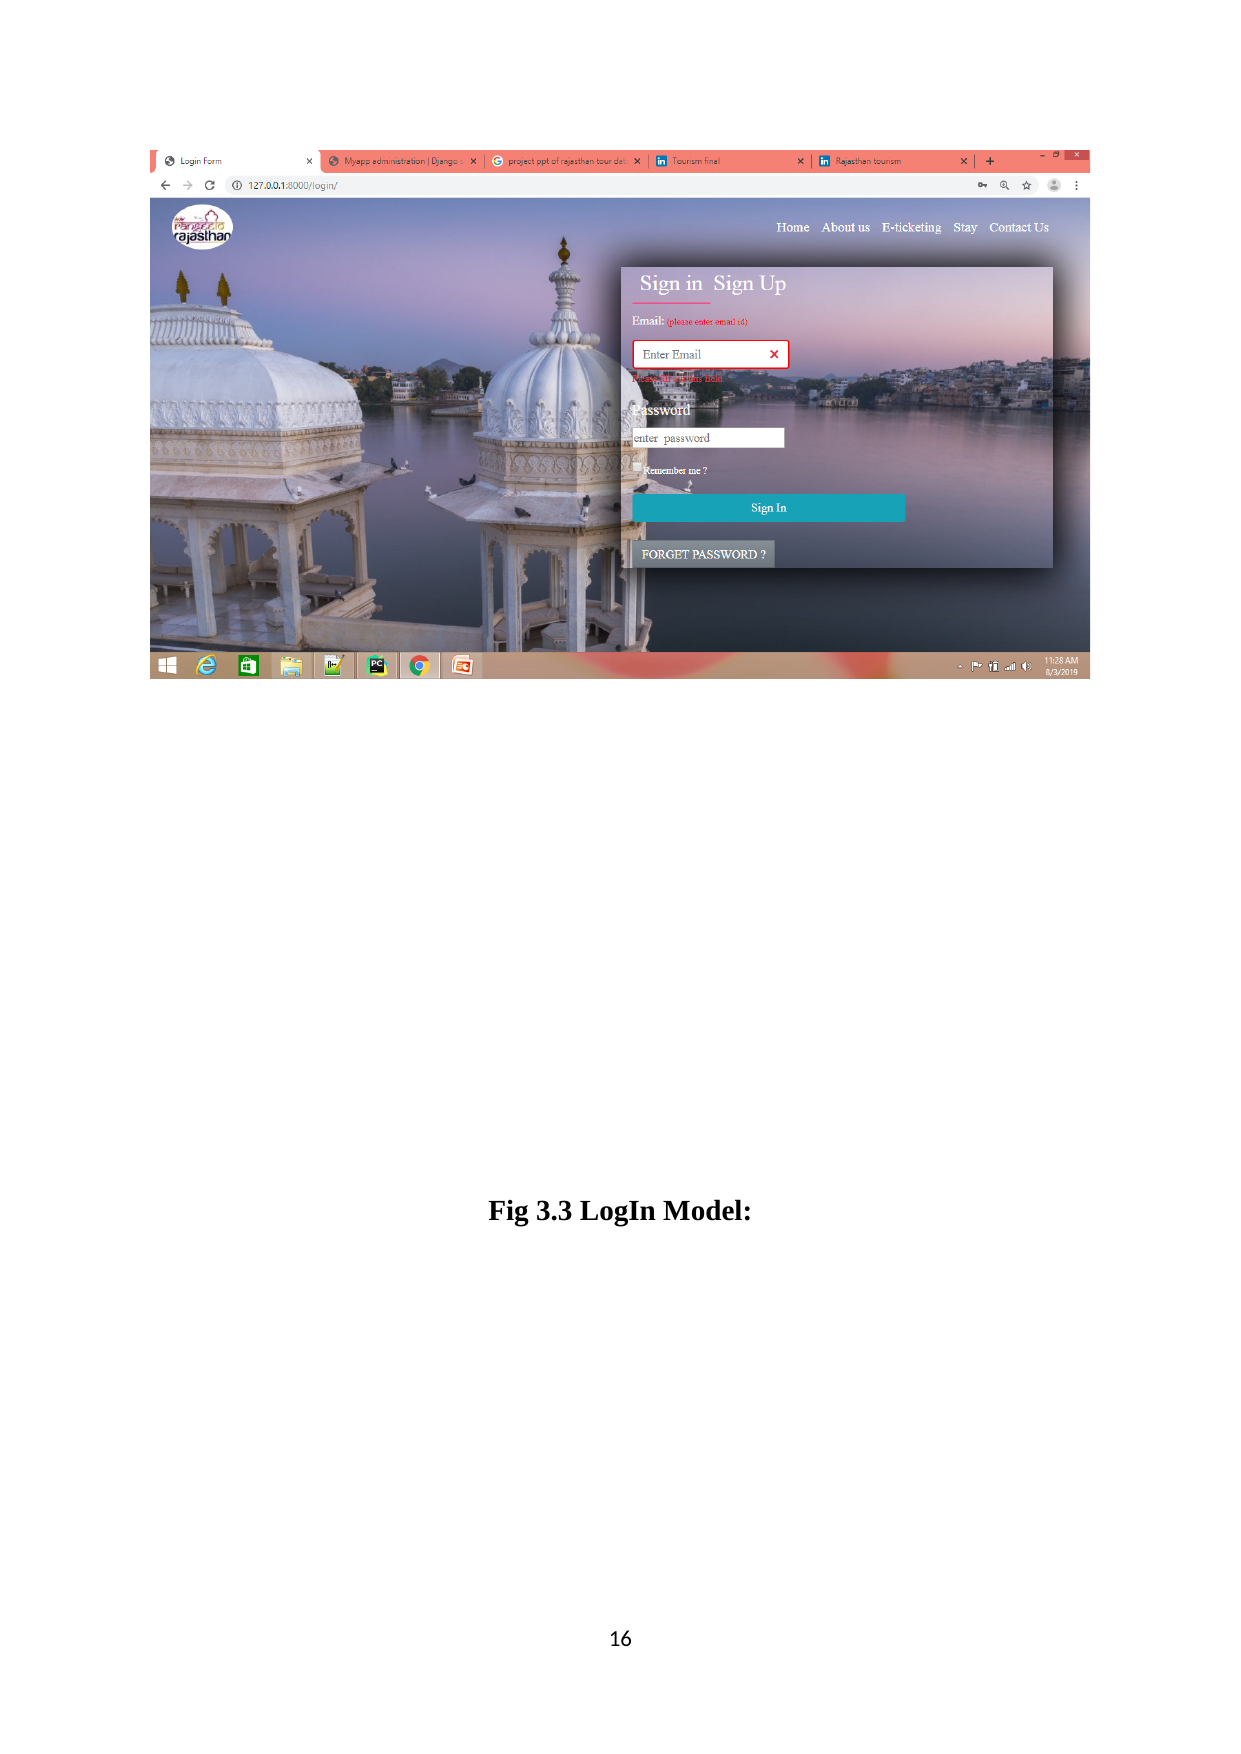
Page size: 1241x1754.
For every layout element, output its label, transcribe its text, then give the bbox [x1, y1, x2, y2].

text Fig 3.3 LogIn Model: [150, 1193, 1090, 1227]
picture [150, 150, 1091, 679]
